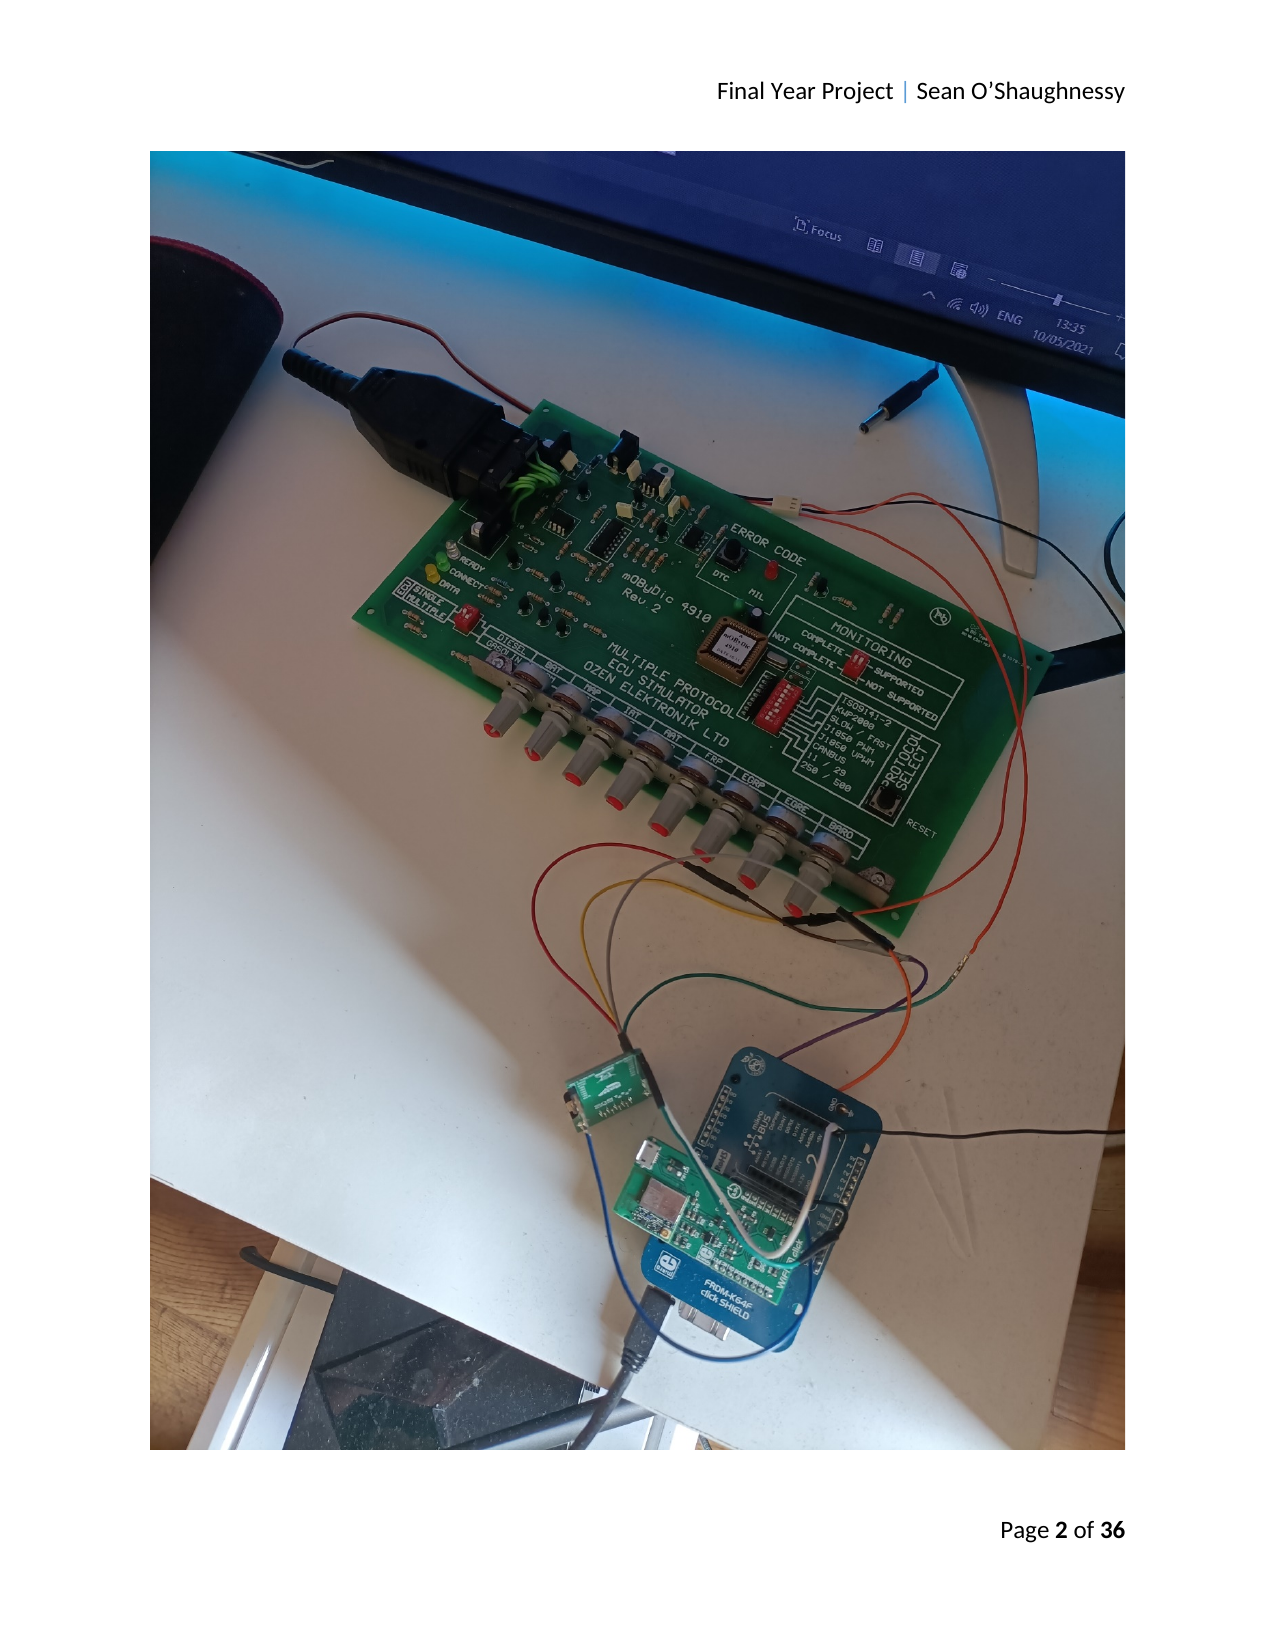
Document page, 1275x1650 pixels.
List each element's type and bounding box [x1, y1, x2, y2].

picture [150, 151, 1125, 1450]
